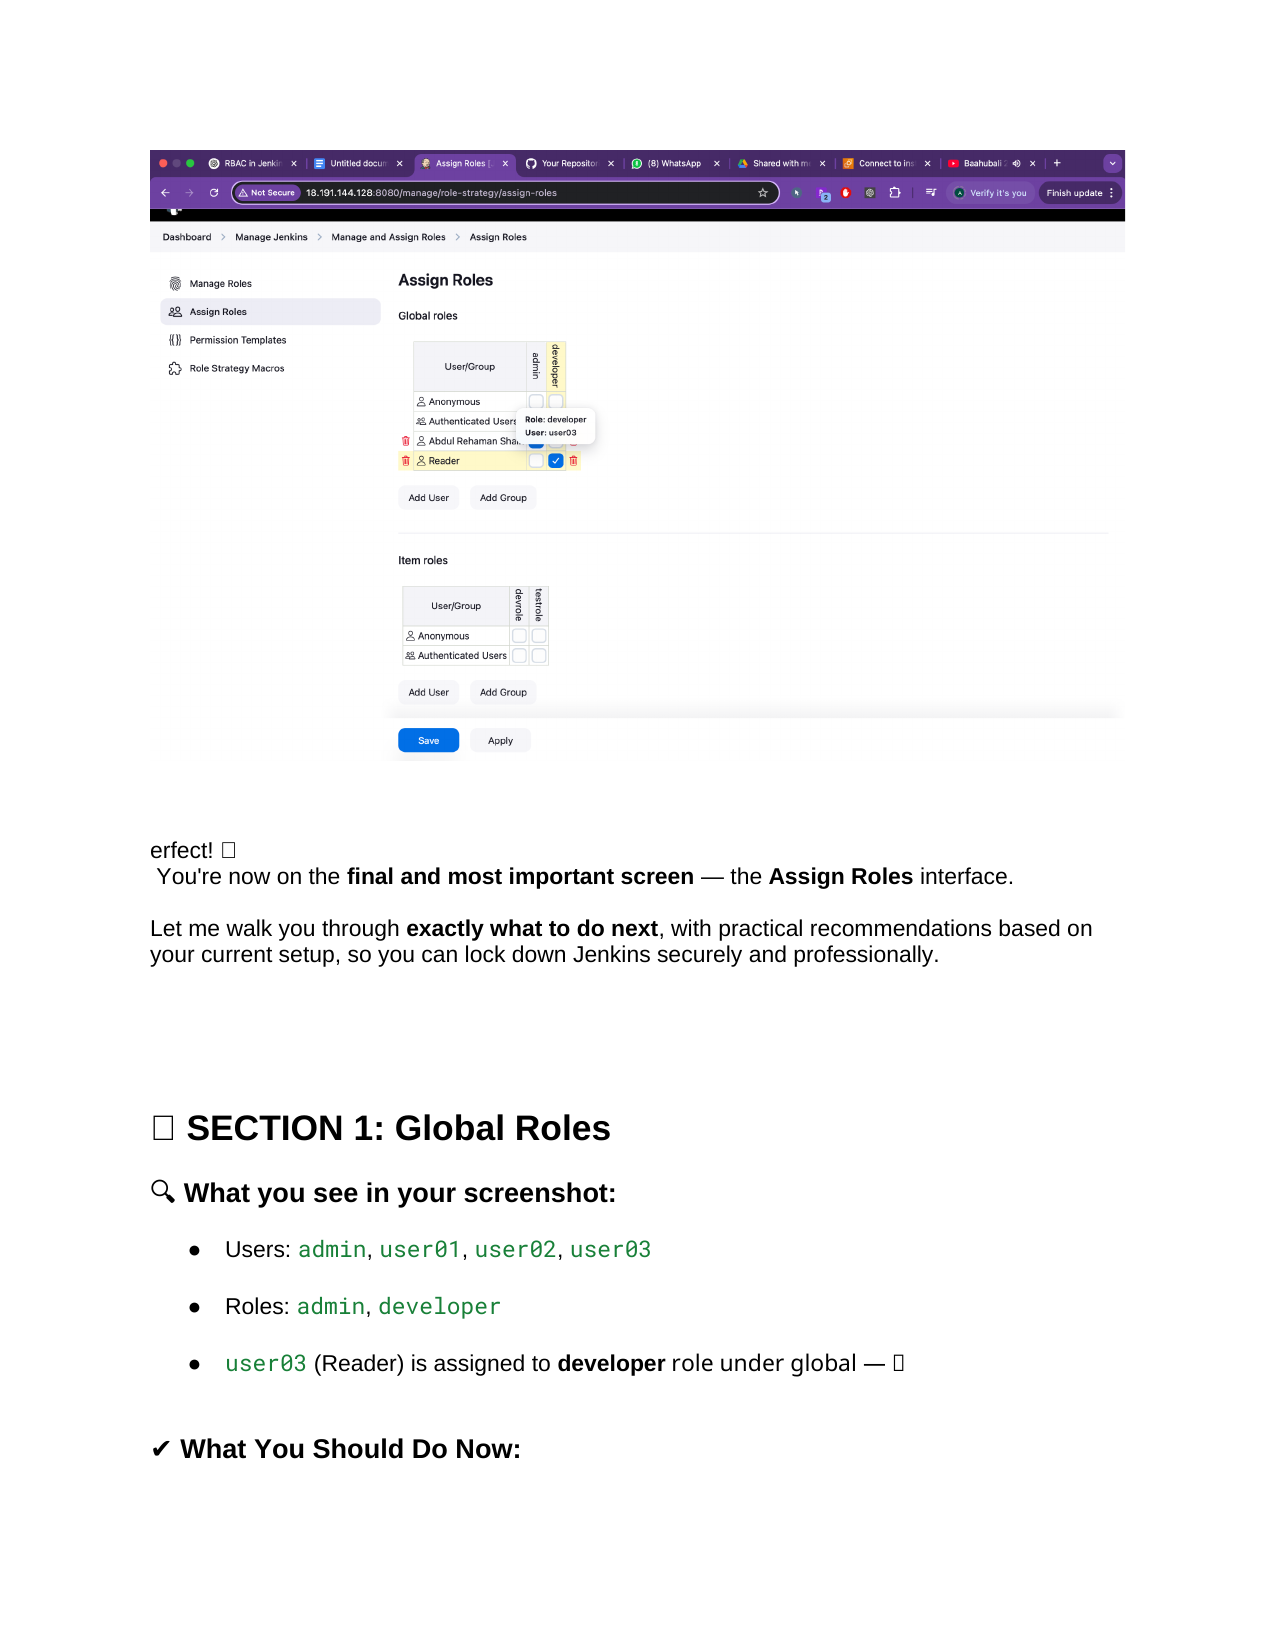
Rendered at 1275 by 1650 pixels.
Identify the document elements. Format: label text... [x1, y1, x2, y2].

subtitle 🔍 What you see in your screenshot: [150, 1177, 1125, 1208]
subtitle 📌 SECTION 1: Global Roles [150, 1107, 1125, 1148]
list Users: admin, user01, user02, user03 [187, 1233, 1125, 1290]
list user03 (Reader) is assigned to developer role under global — ✅ [187, 1347, 1125, 1404]
subtitle ✔️ What You Should Do Now: [150, 1433, 1125, 1465]
picture [150, 150, 1125, 761]
list Roles: admin, developer [187, 1290, 1125, 1347]
text erfect! 🎯 You're now on the final and most important screen — the Assign Roles interface. [150, 837, 1125, 889]
text Let me walk you through exactly what to do next, with practical recommendations based on your current setup, so you can lock down Jenkins securely and professionally. [150, 914, 1125, 967]
